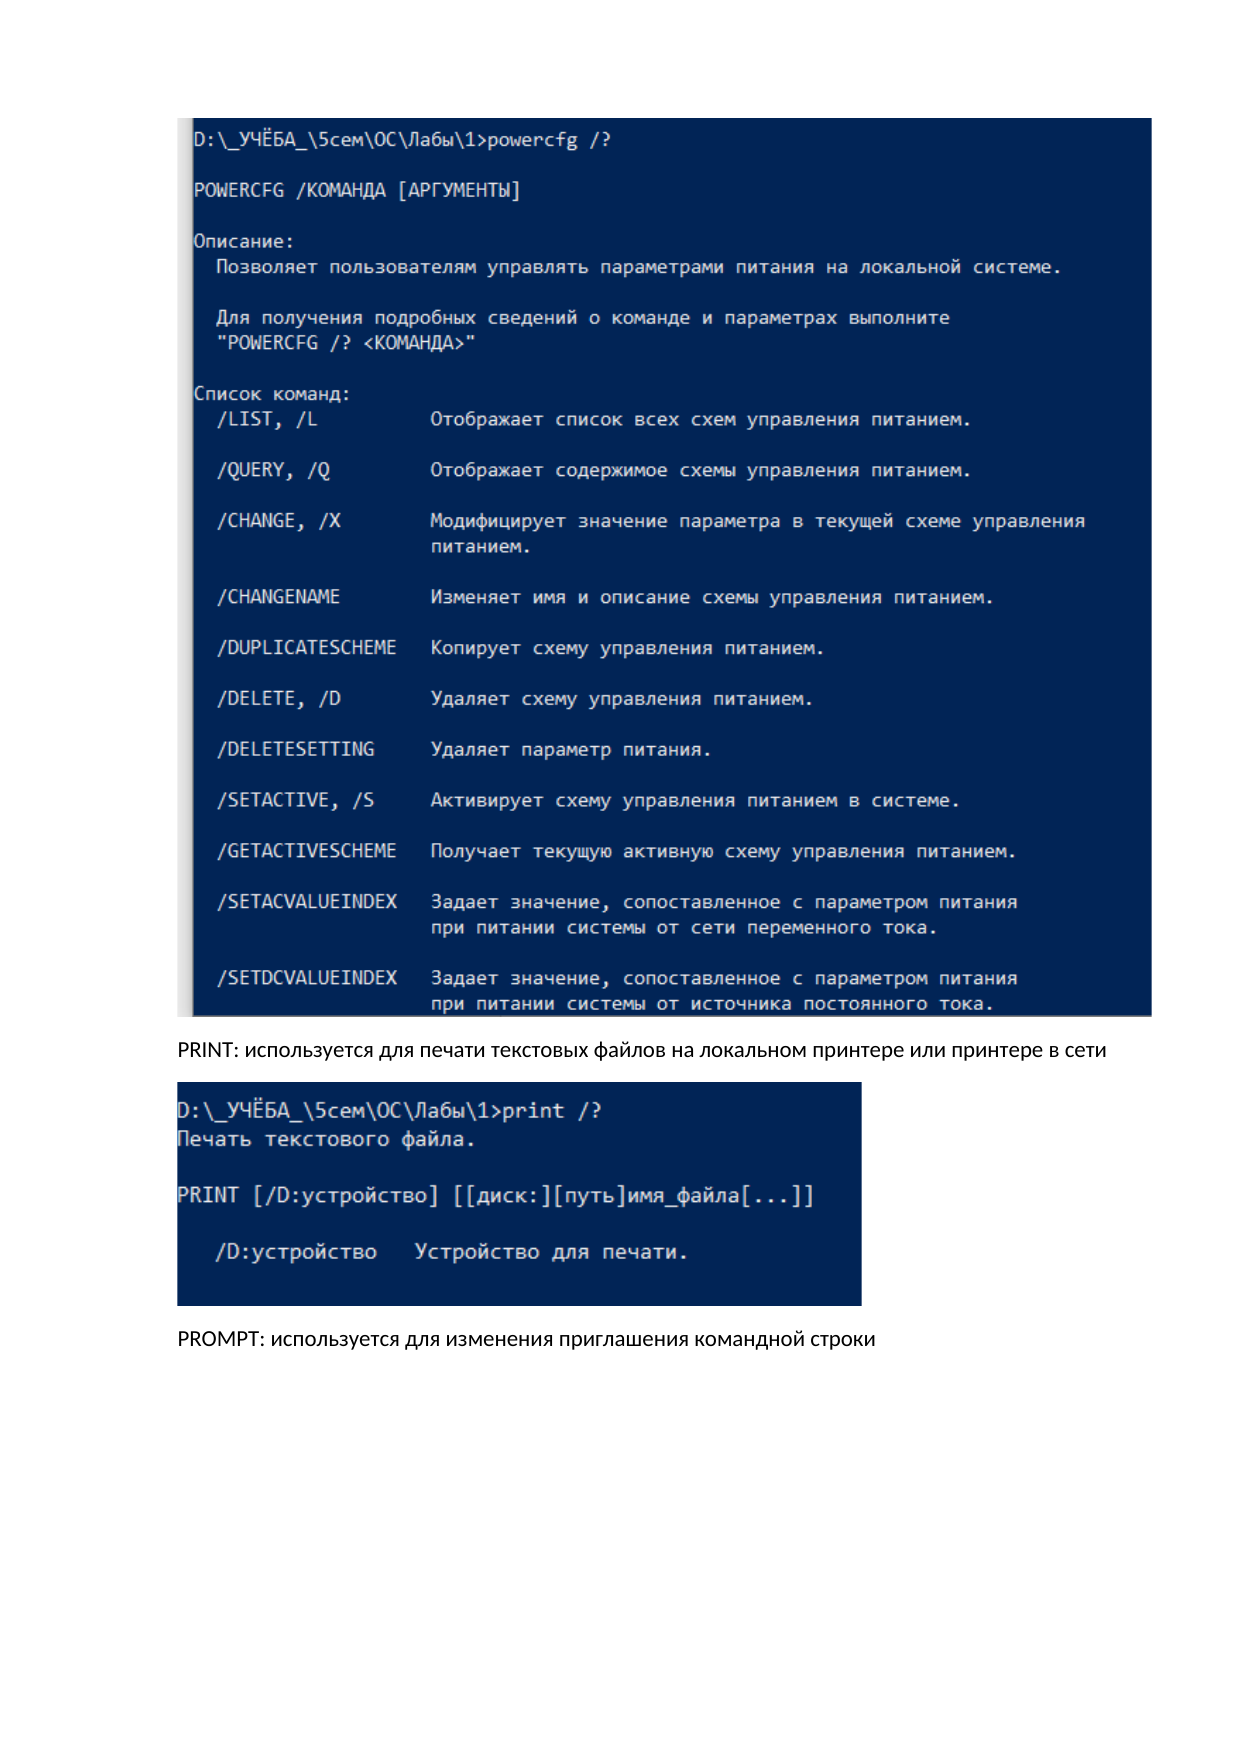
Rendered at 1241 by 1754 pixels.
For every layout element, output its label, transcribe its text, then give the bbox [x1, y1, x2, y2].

text PRINT: используется для печати текстовых файлов на локальном принтере или принтере в сети [177, 1035, 1152, 1063]
picture [177, 118, 1152, 1017]
text PROMPT: используется для изменения приглашения командной строки [177, 1324, 1152, 1352]
picture [177, 1082, 862, 1306]
